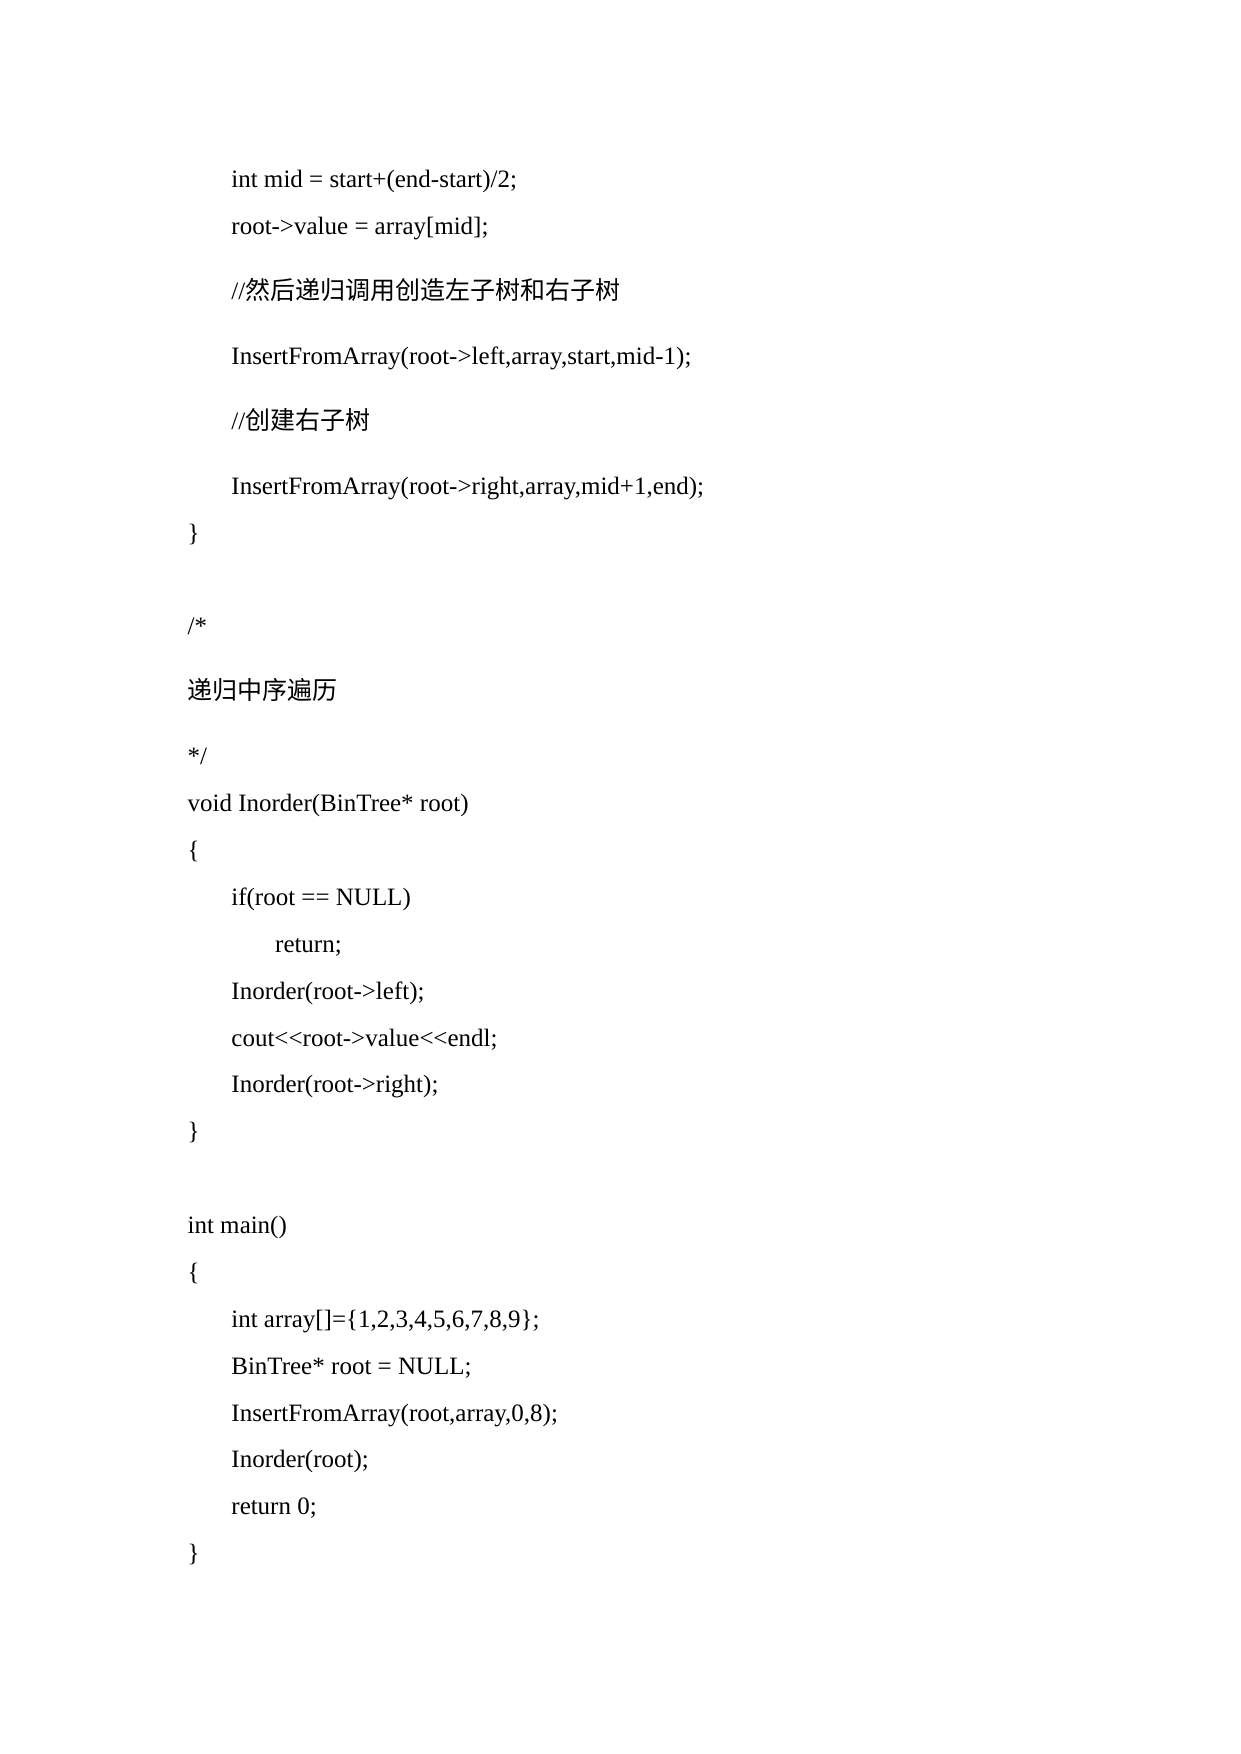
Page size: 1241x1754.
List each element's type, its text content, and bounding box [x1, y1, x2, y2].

text int main() [187, 1208, 1053, 1241]
text 递归中序遍历 [187, 656, 1053, 721]
text InsertFromArray(root->left,array,start,mid-1); [187, 339, 1053, 371]
text InsertFromArray(root->right,array,mid+1,end); [187, 469, 1053, 501]
text int array[]={1,2,3,4,5,6,7,8,9}; [187, 1302, 1053, 1334]
text root->value = array[mid]; [187, 209, 1053, 241]
text return 0; [187, 1489, 1053, 1522]
text int mid = start+(end-start)/2; [187, 162, 1053, 194]
text /* [187, 609, 1053, 642]
text //创建右子树 [187, 386, 1053, 451]
text } [187, 1536, 1053, 1569]
text } [187, 516, 1053, 548]
text //然后递归调用创造左子树和右子树 [187, 256, 1053, 321]
text return; [187, 927, 1053, 959]
text InsertFromArray(root,array,0,8); [187, 1396, 1053, 1428]
text cout<<root->value<<endl; [187, 1021, 1053, 1053]
text */ [187, 739, 1053, 772]
text void Inorder(BinTree* root) [187, 786, 1053, 819]
text Inorder(root); [187, 1443, 1053, 1475]
text BinTree* root = NULL; [187, 1349, 1053, 1381]
text { [187, 1255, 1053, 1288]
text } [187, 1114, 1053, 1147]
text Inorder(root->left); [187, 974, 1053, 1006]
text Inorder(root->right); [187, 1068, 1053, 1100]
text if(root == NULL) [187, 880, 1053, 913]
text { [187, 833, 1053, 866]
